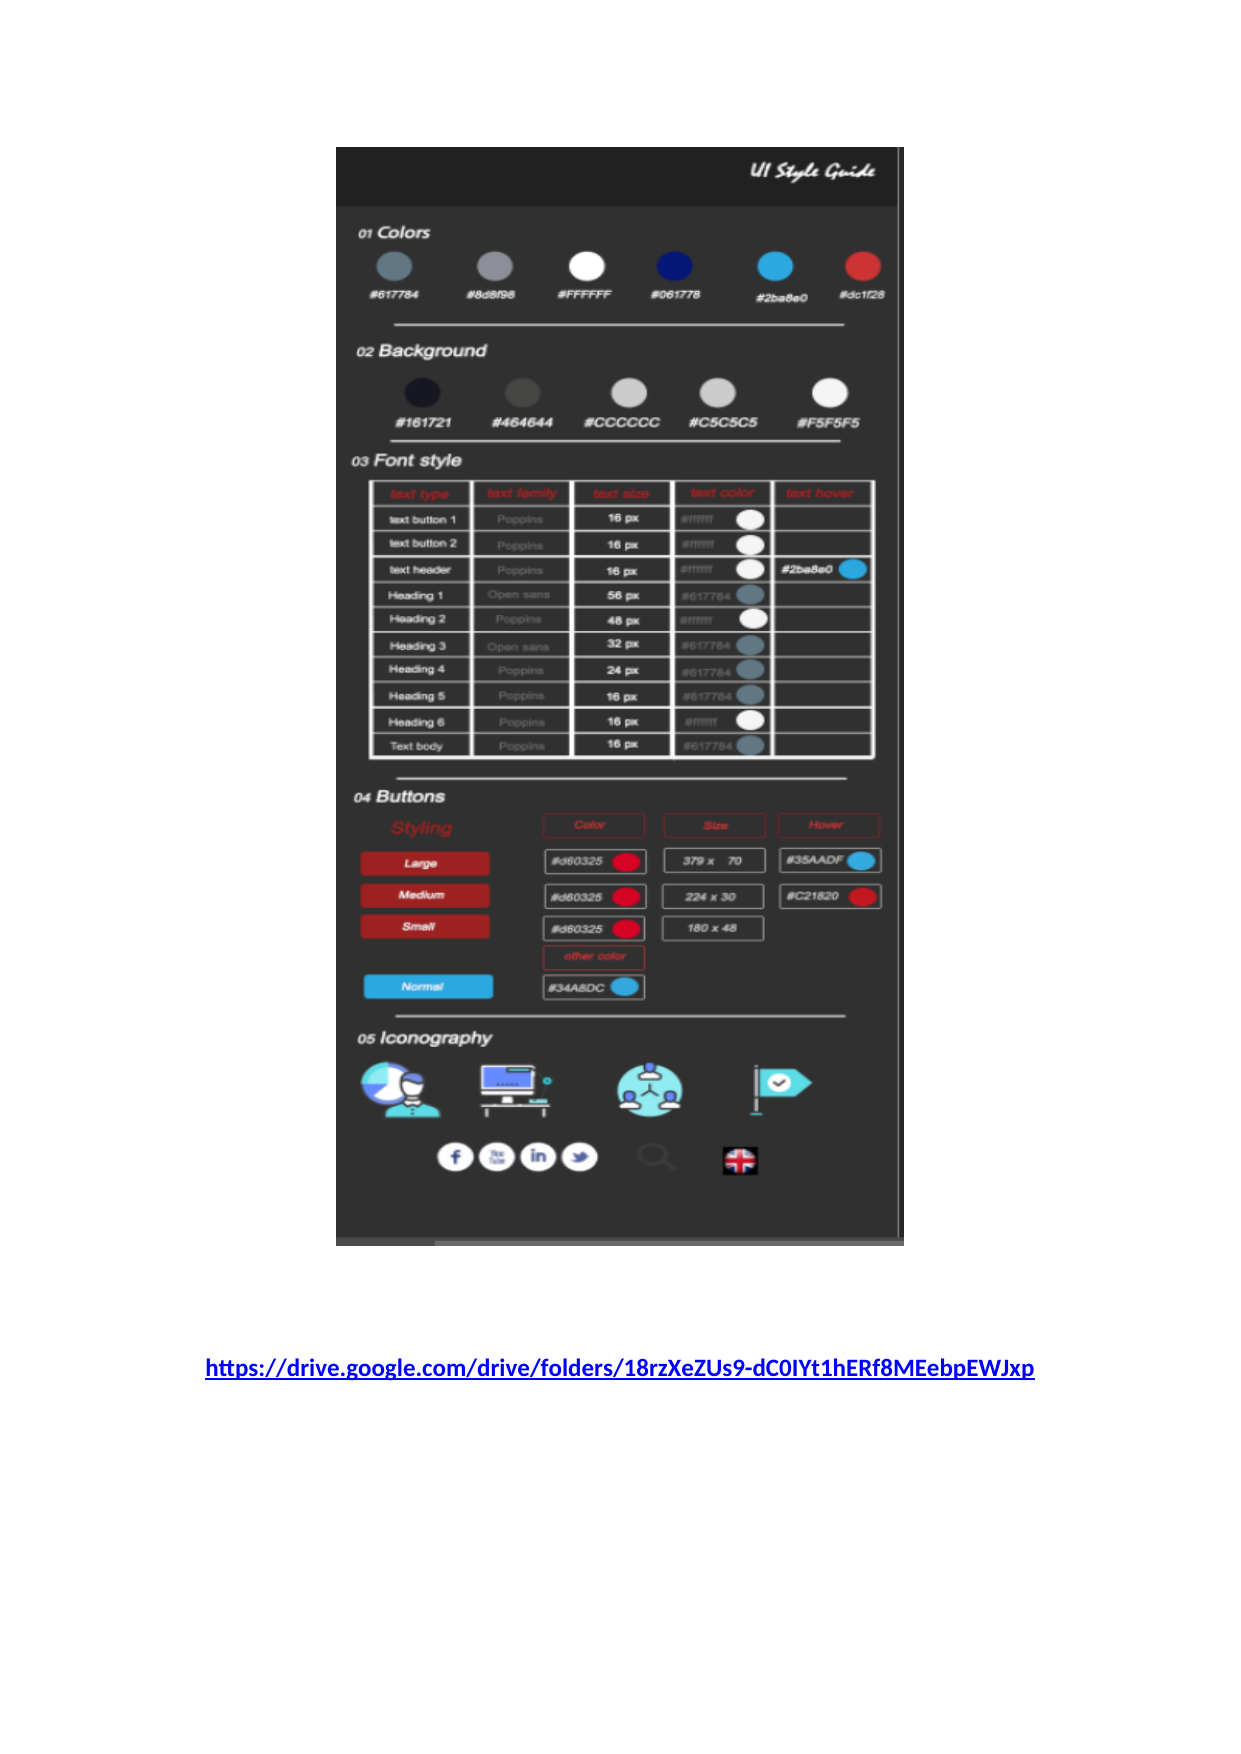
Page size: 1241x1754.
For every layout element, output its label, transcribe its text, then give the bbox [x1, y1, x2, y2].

text https://drive.google.com/drive/folders/18rzXeZUs9-dC0IYt1hERf8MEebpEWJxp [148, 1352, 1093, 1383]
picture [336, 147, 904, 1246]
